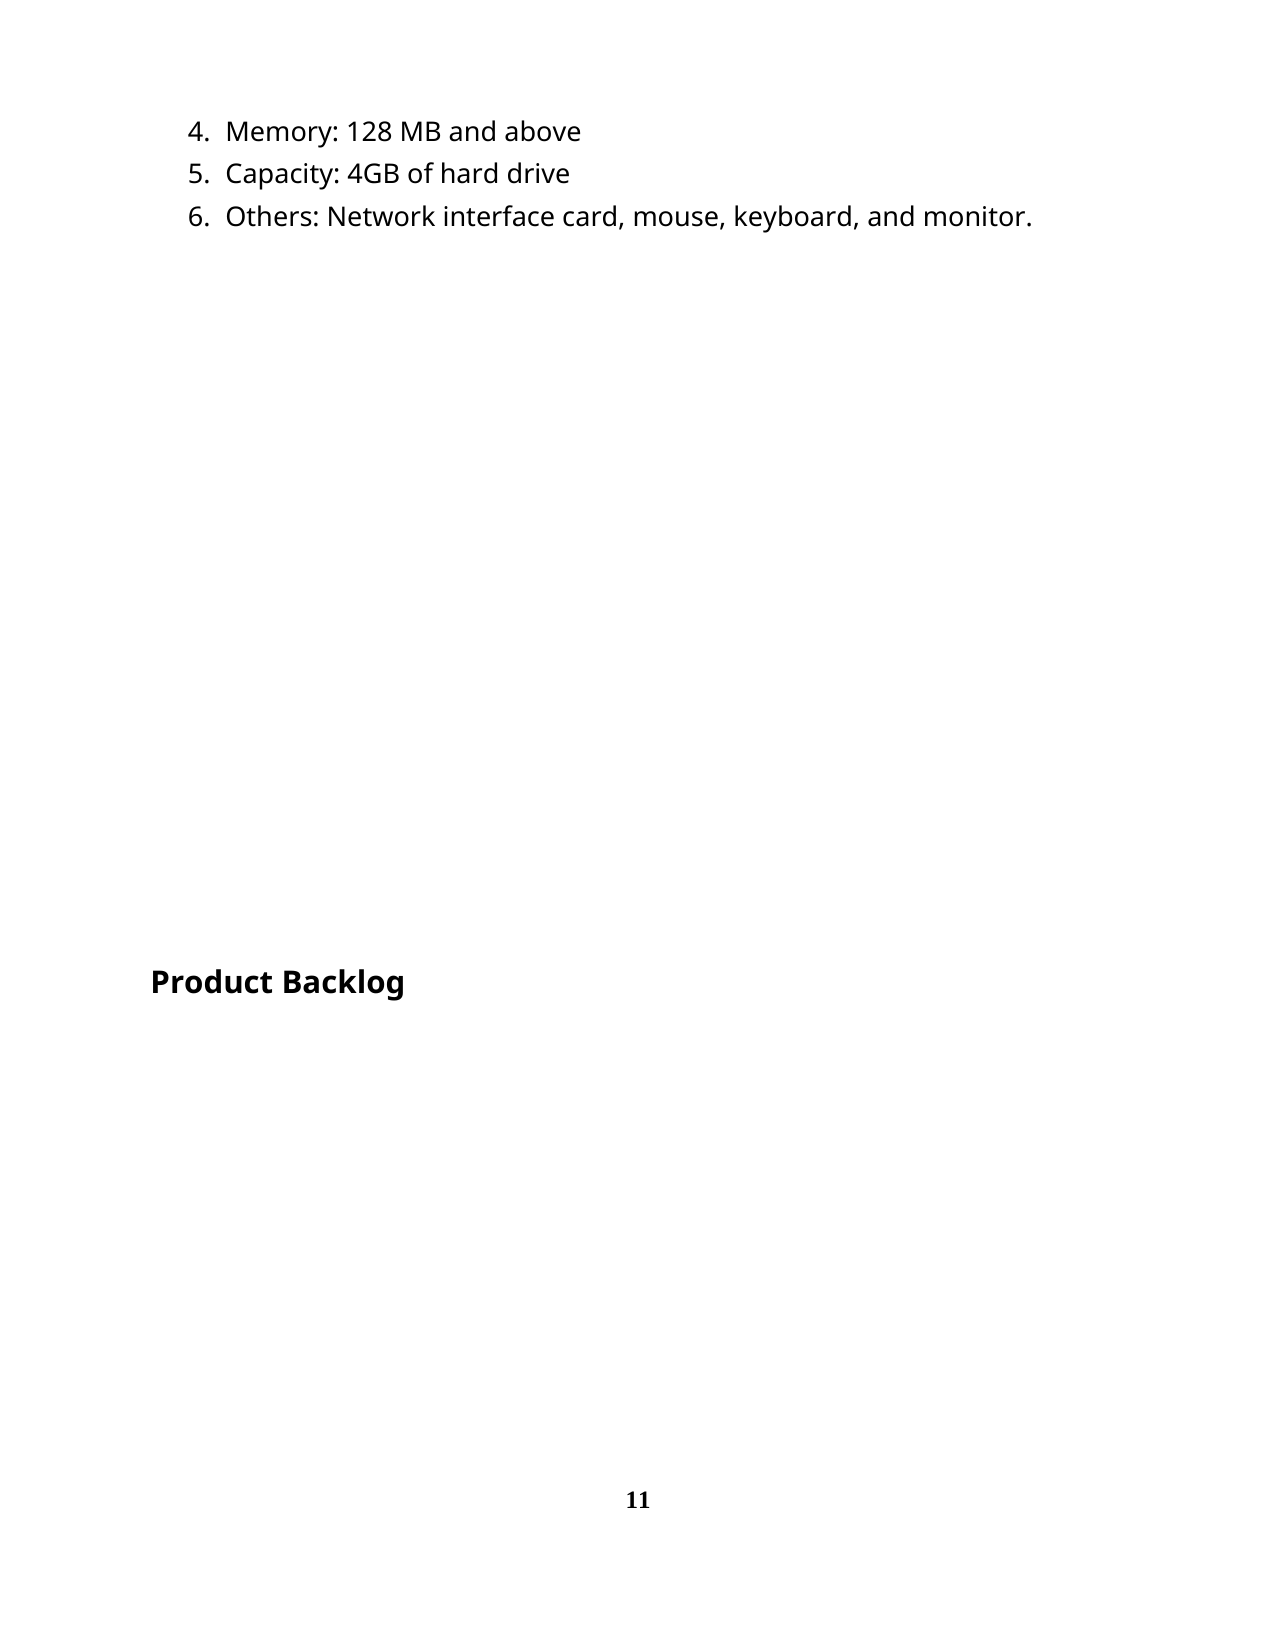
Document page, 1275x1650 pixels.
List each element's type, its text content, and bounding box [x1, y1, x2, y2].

list Capacity: 4GB of hard drive [188, 155, 1088, 192]
list Memory: 128 MB and above [188, 112, 1088, 149]
list Others: Network interface card, mouse, keyboard, and monitor. [188, 197, 1088, 234]
text Product Backlog [150, 960, 1088, 1003]
